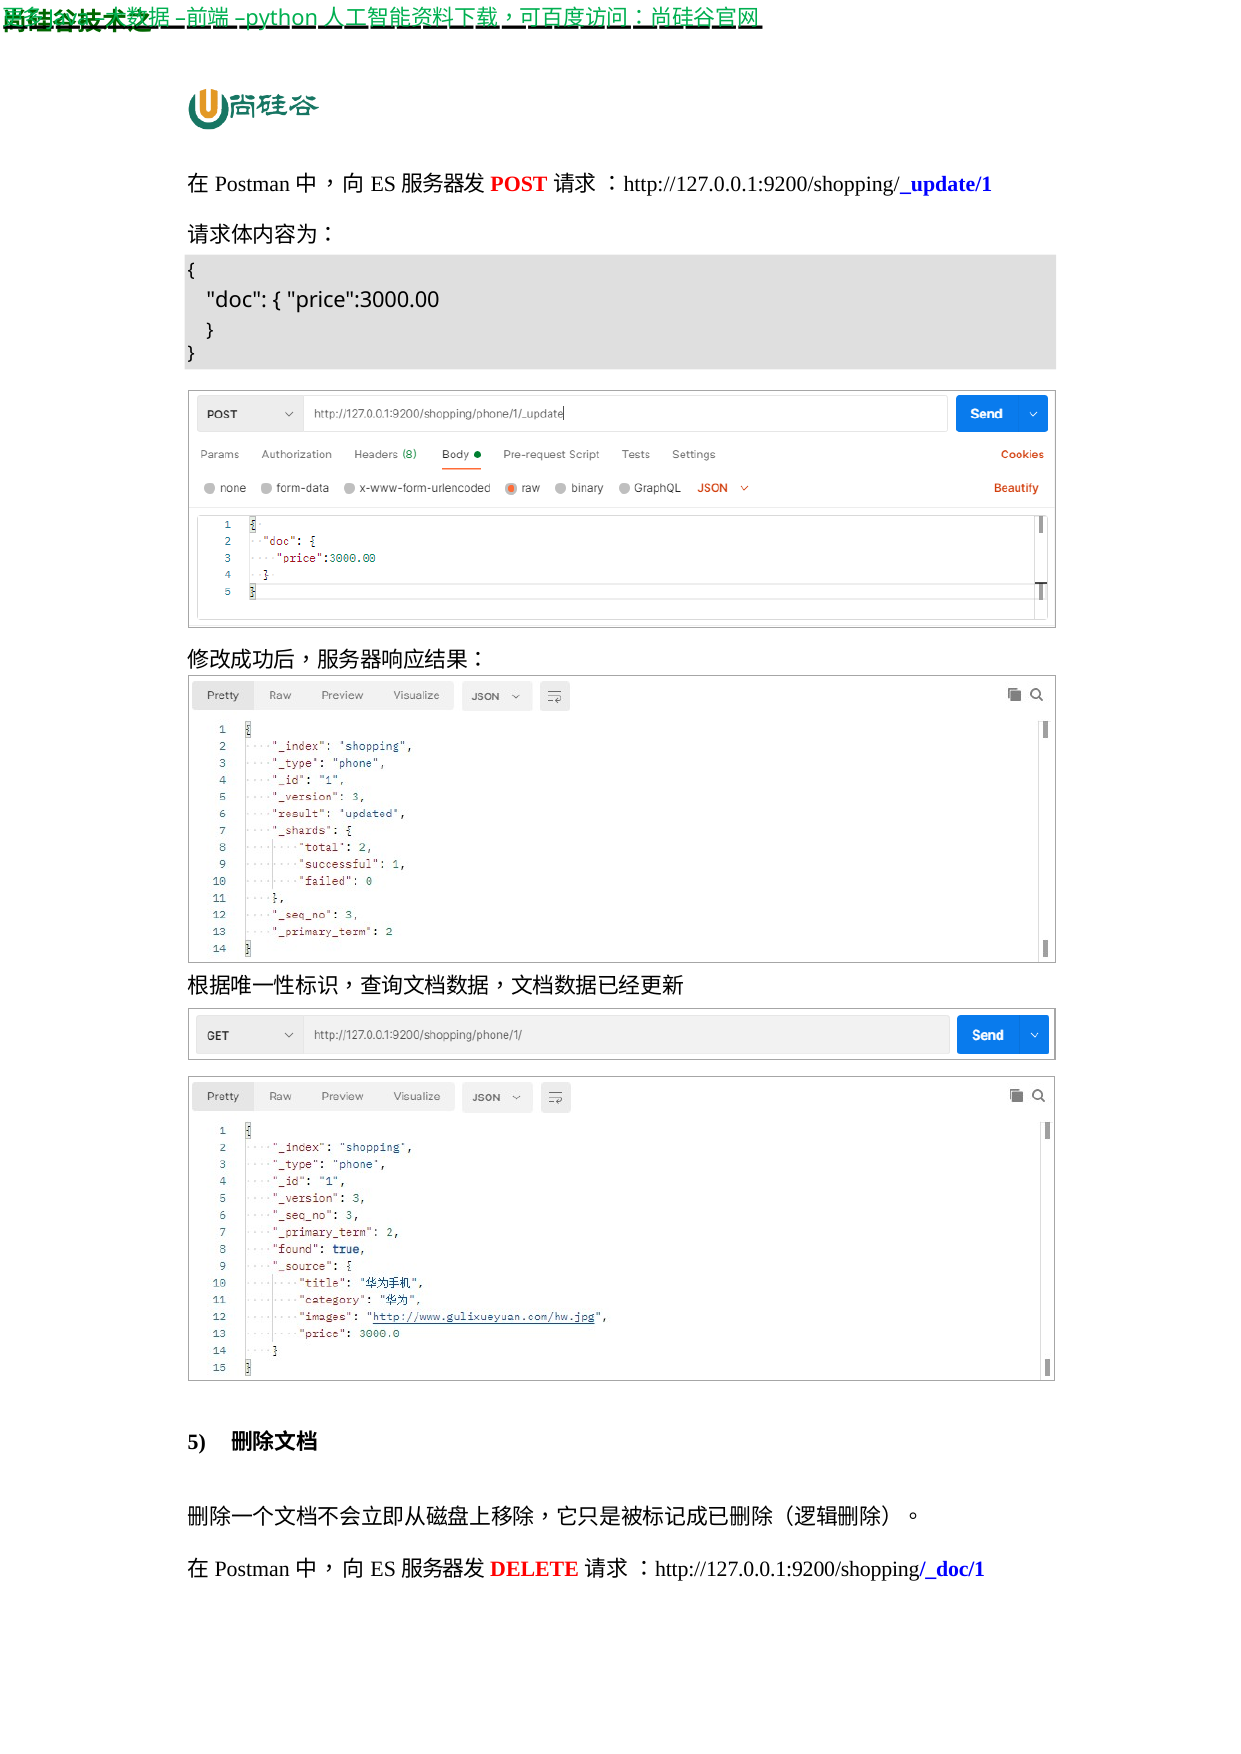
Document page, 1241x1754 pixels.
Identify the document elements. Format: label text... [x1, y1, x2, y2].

picture [196, 1015, 1049, 1054]
text 修改成功后，服务器响应结果： [187, 644, 1076, 673]
picture [192, 1082, 1053, 1380]
picture [189, 391, 1055, 627]
text 删除一个文档不会立即从磁盘上移除，它只是被标记成已删除（逻辑删除）。 [187, 1501, 1076, 1531]
text 根据唯一性标识，查询文档数据，文档数据已经更新 [187, 681, 1076, 999]
list 删除文档 [187, 1426, 1076, 1456]
text 在 Postman 中，向ES 服务器发 DELETE 请求 ：http://127.0.0.1:9200/shopping/_doc/1 [187, 1553, 1076, 1583]
text 在 Postman 中，向ES 服务器发 POST 请求 ：http://127.0.0.1:9200/shopping/_update/1请求体内容为： [187, 168, 1005, 249]
picture [187, 88, 320, 130]
